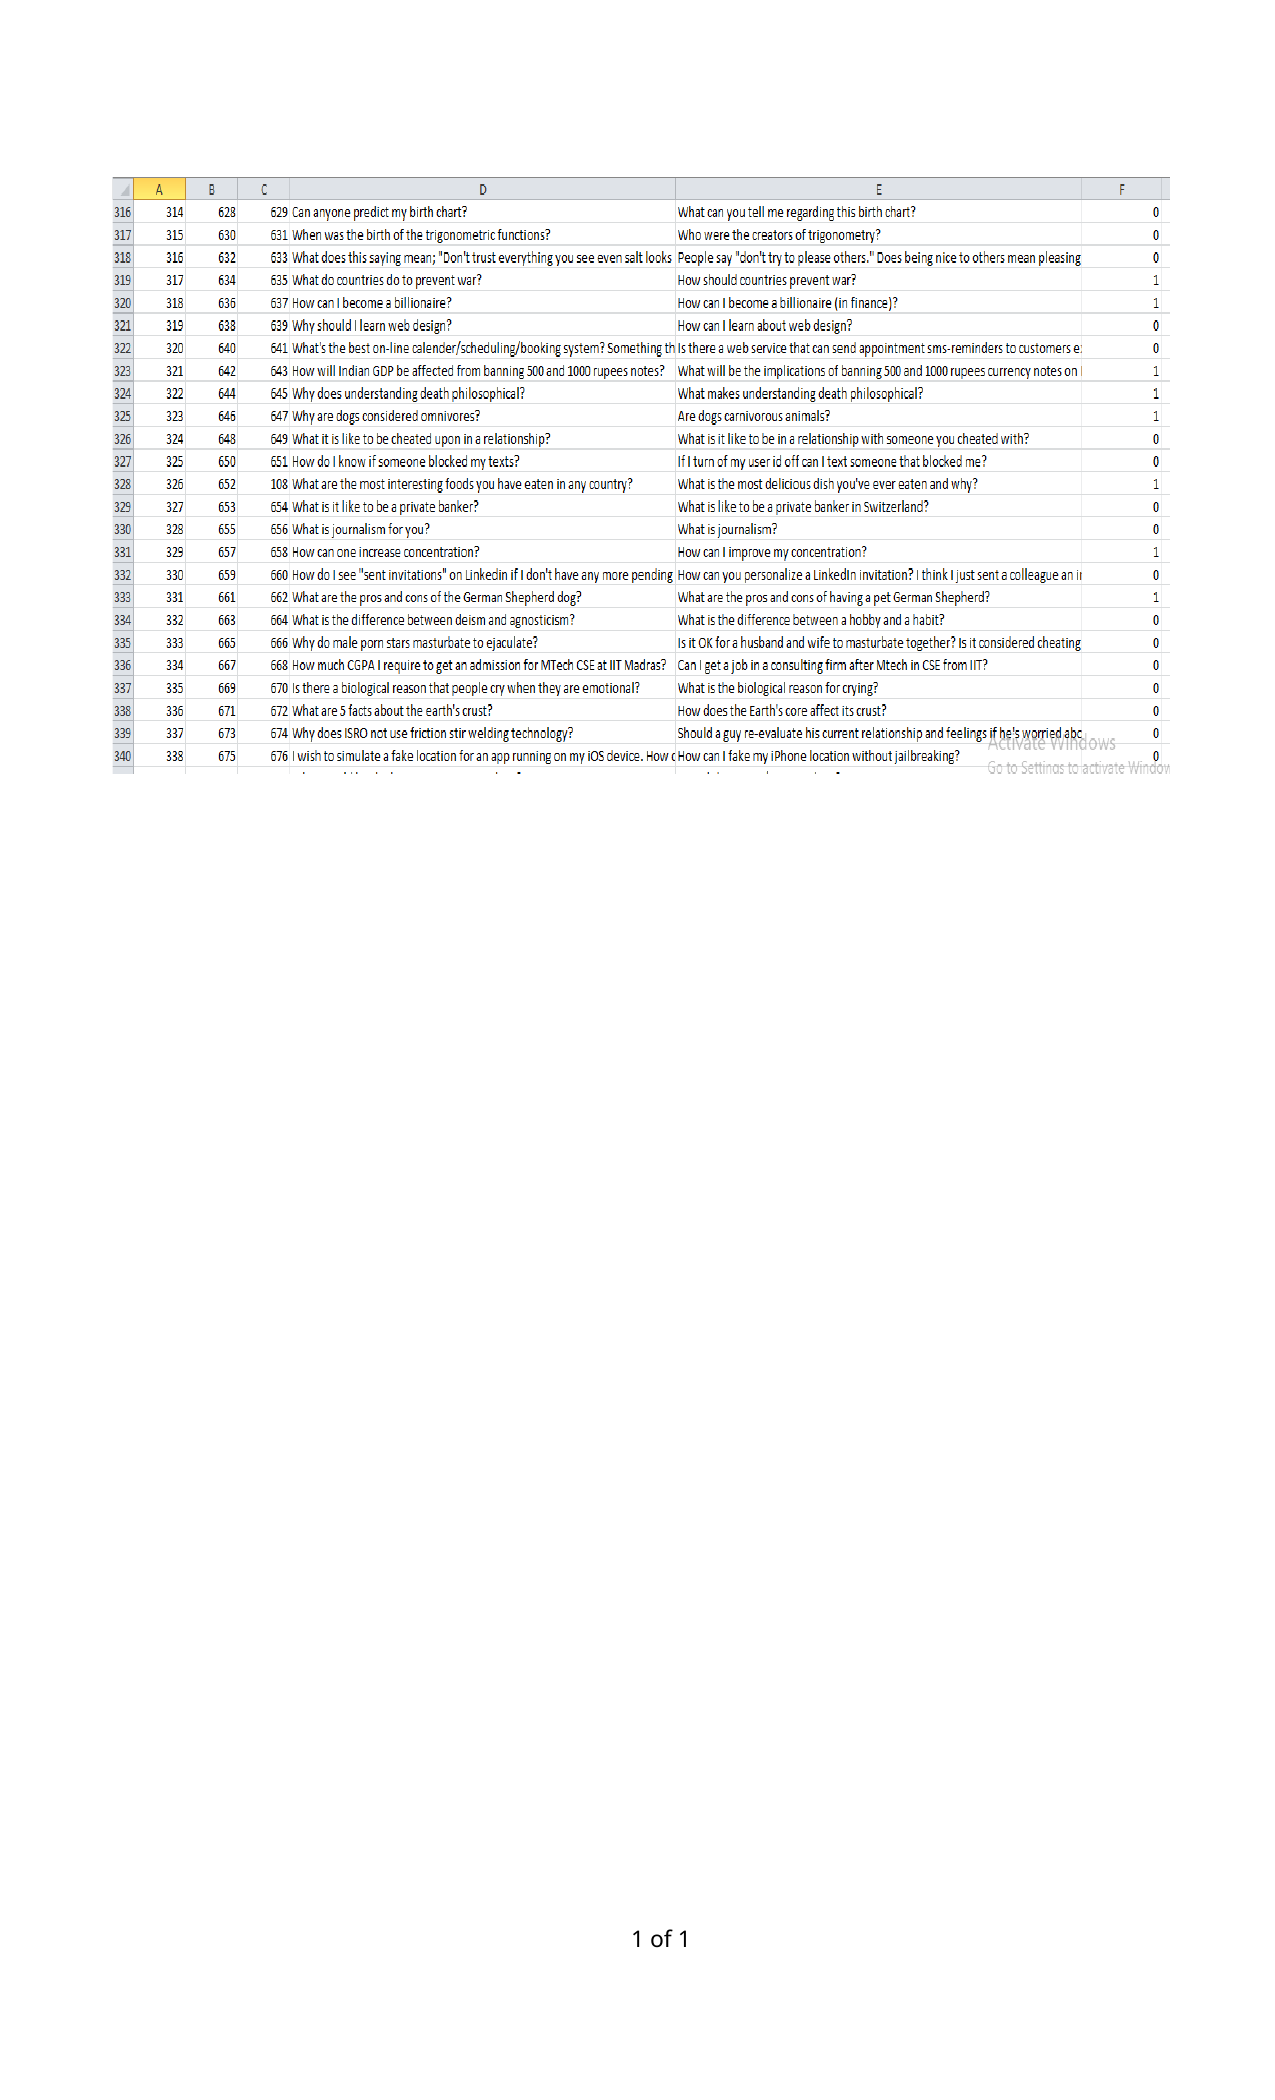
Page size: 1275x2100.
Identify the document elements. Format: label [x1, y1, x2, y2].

picture [112, 177, 1170, 774]
